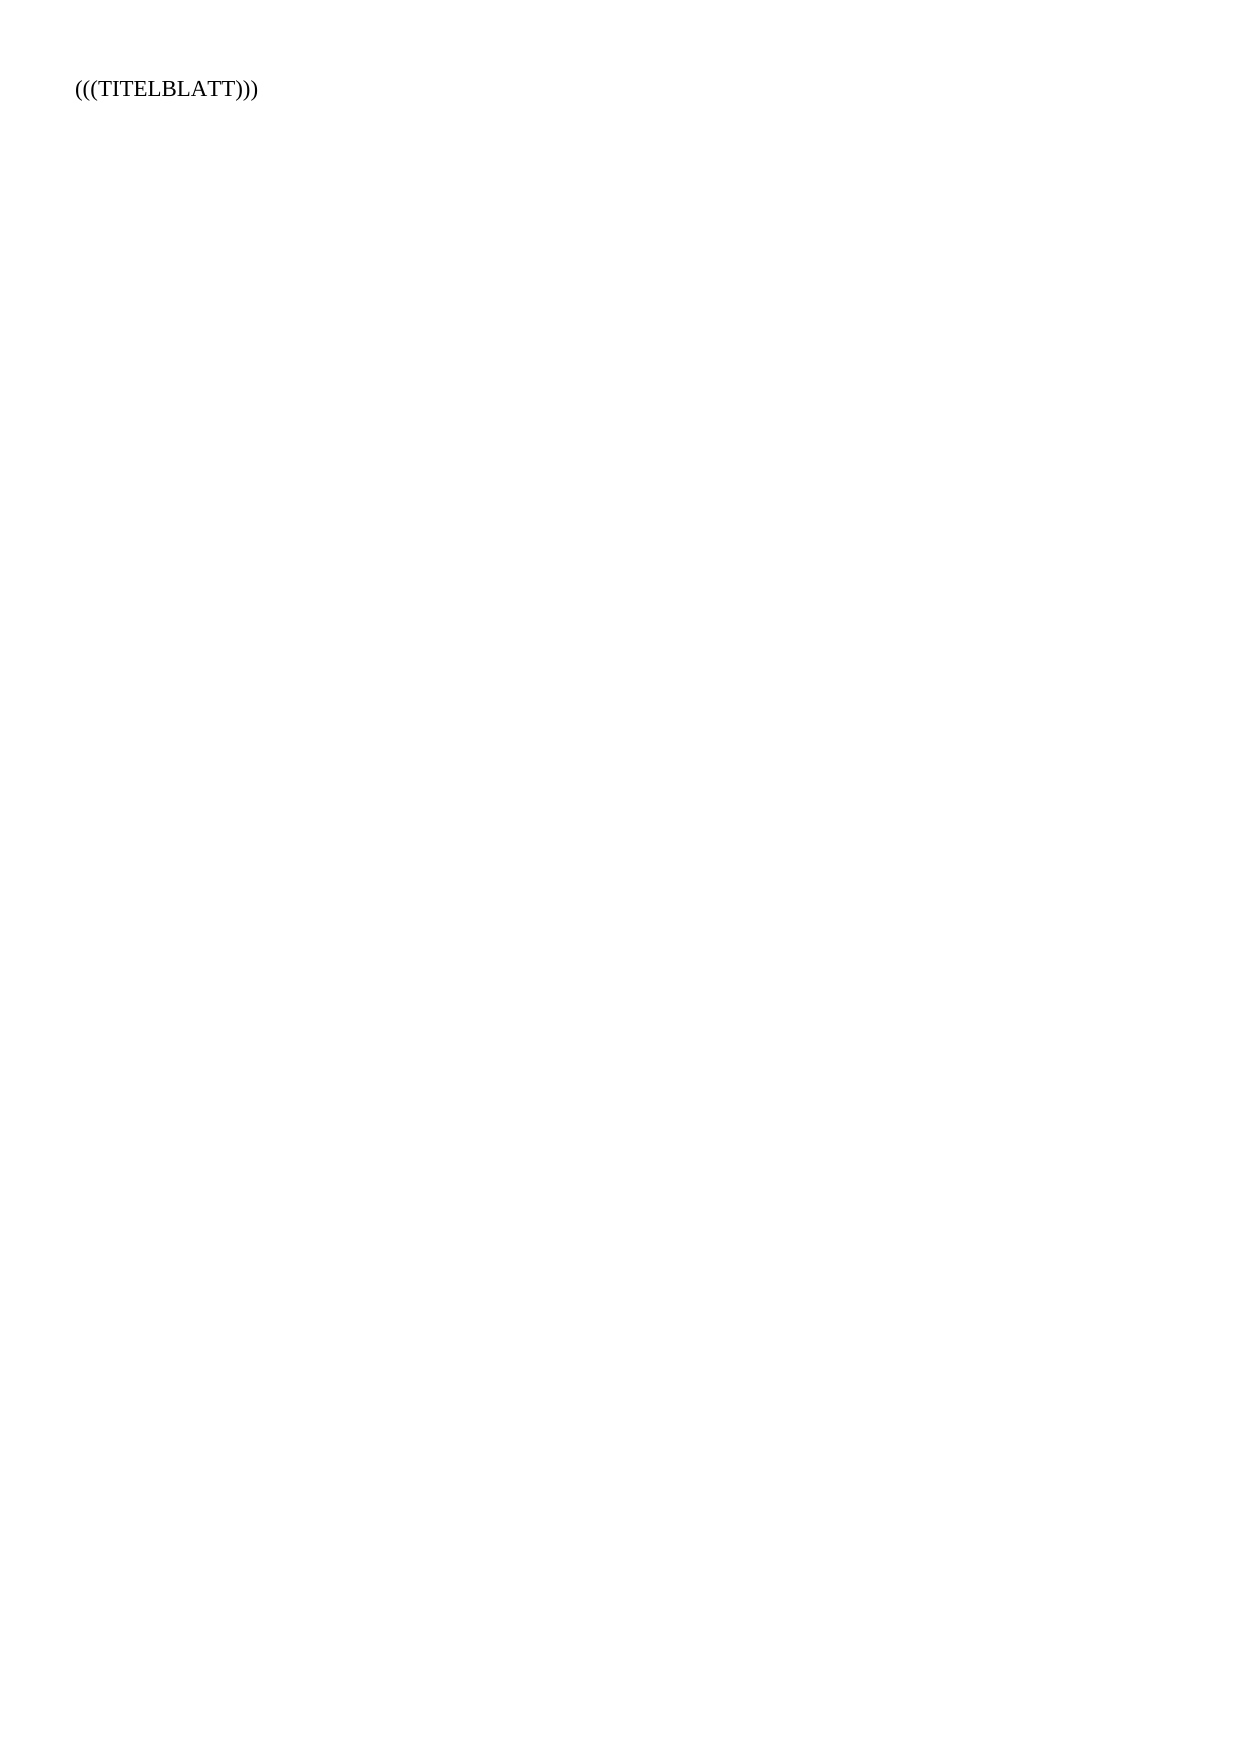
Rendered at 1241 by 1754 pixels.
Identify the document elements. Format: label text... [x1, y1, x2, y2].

text (((TITELBLATT))) [75, 75, 1165, 101]
